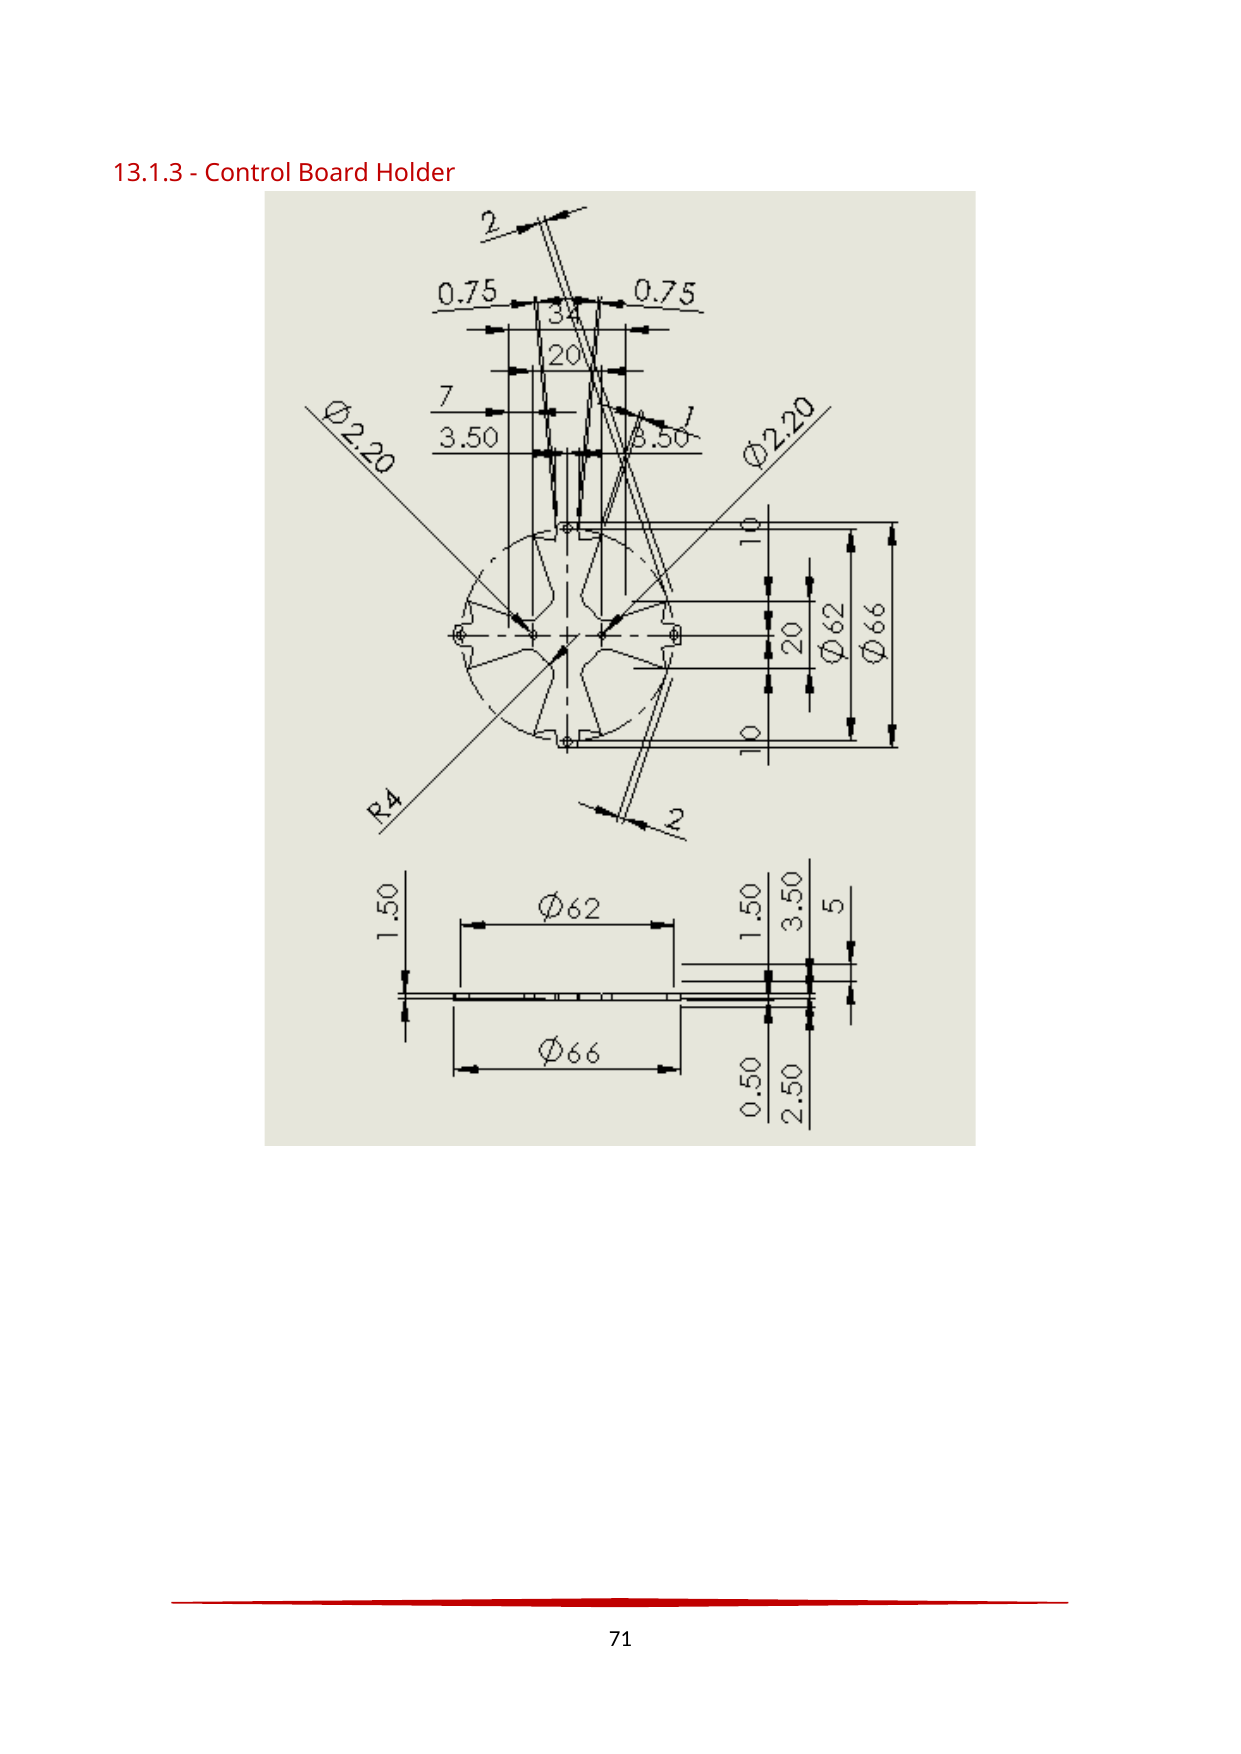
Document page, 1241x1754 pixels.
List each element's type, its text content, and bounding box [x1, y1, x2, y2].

subtitle 13.1.3 - Control Board Holder [112, 154, 1128, 188]
picture [264, 191, 976, 1146]
